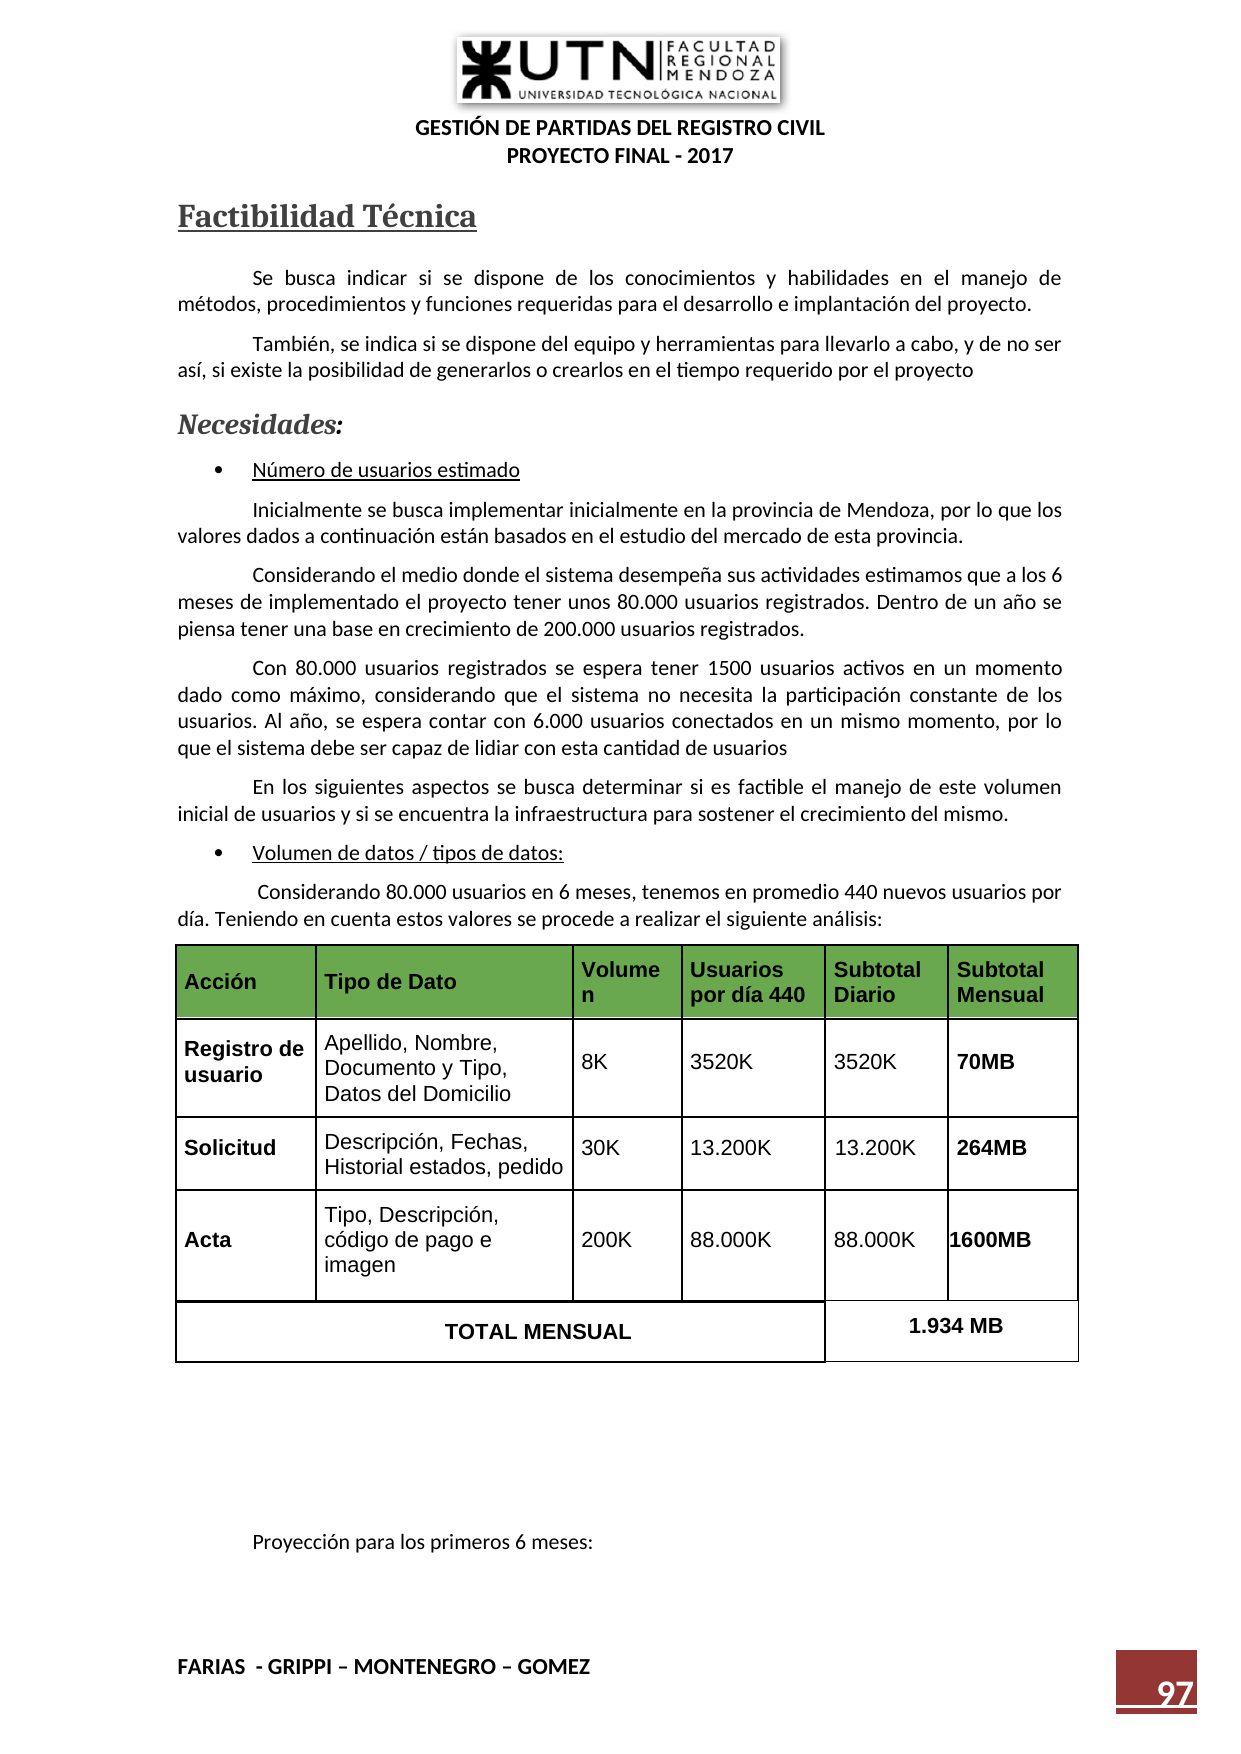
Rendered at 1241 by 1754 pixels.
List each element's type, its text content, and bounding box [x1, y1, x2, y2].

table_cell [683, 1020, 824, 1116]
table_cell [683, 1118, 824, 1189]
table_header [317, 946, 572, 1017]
subtitle Factibilidad Técnica [177, 197, 1063, 236]
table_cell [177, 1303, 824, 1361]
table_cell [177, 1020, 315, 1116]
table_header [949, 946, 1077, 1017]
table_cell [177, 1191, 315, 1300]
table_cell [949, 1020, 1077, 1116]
text Inicialmente se busca implementar inicialmente en la provincia de Mendoza, por lo que los valores dados a continuación están basados en el estudio del mercado de esta provincia. [177, 496, 1063, 549]
text Proyección para los primeros 6 meses: [177, 1528, 1063, 1555]
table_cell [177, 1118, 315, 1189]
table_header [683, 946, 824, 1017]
subtitle Necesidades: [177, 408, 1063, 442]
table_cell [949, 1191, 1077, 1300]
list Volumen de datos / tipos de datos: [215, 839, 1063, 866]
list Número de usuarios estimado [215, 457, 1063, 483]
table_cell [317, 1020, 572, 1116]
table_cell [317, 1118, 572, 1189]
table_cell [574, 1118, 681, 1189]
text En los siguientes aspectos se busca determinar si es factible el manejo de este volumen inicial de usuarios y si se encuentra la infraestructura para sostener el crecimiento del mismo. [177, 773, 1063, 827]
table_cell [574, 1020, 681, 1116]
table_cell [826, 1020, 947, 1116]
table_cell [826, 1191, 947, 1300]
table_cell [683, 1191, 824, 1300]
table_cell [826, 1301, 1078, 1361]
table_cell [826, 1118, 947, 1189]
text Se busca indicar si se dispone de los conocimientos y habilidades en el manejo de métodos, procedimientos y funciones requeridas para el desarrollo e implantación del proyecto. [177, 264, 1063, 317]
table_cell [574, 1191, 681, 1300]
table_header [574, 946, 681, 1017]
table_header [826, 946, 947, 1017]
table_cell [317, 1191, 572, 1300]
text Considerando 80.000 usuarios en 6 meses, tenemos en promedio 440 nuevos usuarios por día. Teniendo en cuenta estos valores se procede a realizar el siguiente análisis: [177, 878, 1063, 932]
text Con 80.000 usuarios registrados se espera tener 1500 usuarios activos en un momento dado como máximo, considerando que el sistema no necesita la participación constante de los usuarios. Al año, se espera contar con 6.000 usuarios conectados en un mismo momento, por lo que el sistema debe ser capaz de lidiar con esta cantidad de usuarios [177, 654, 1063, 761]
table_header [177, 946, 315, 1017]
picture [449, 29, 791, 114]
text Considerando el medio donde el sistema desempeña sus actividades estimamos que a los 6 meses de implementado el proyecto tener unos 80.000 usuarios registrados. Dentro de un año se piensa tener una base en crecimiento de 200.000 usuarios registrados. [177, 562, 1063, 642]
text También, se indica si se dispone del equipo y herramientas para llevarlo a cabo, y de no ser así, si existe la posibilidad de generarlos o crearlos en el tiempo requerido por el proyecto [177, 330, 1063, 383]
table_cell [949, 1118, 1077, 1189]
